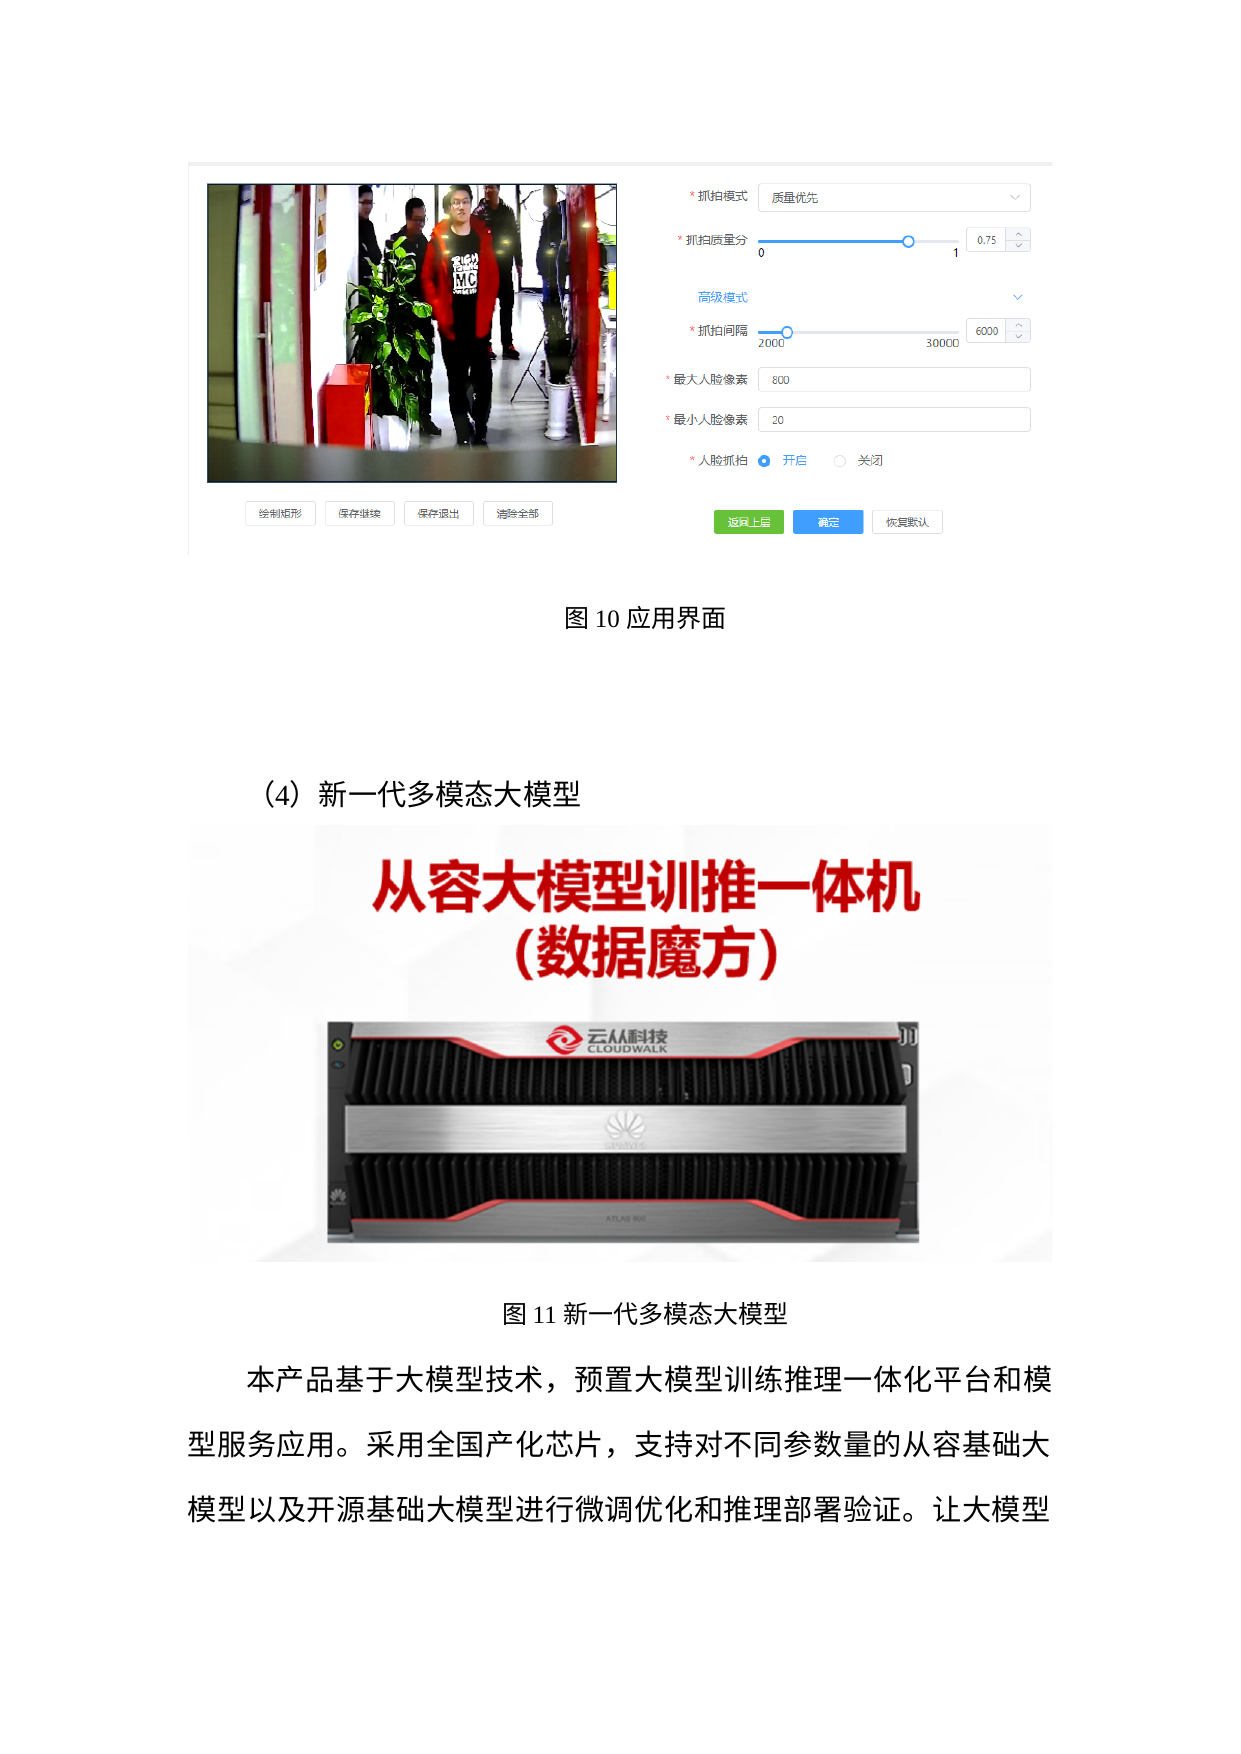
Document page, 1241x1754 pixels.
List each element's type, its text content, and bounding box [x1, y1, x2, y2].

text 图11 新一代多模态大模型 [187, 1280, 1053, 1345]
text （4）新一代多模态大模型 [187, 760, 1053, 825]
picture [187, 825, 1053, 1262]
text 图10 应用界面 [187, 584, 1053, 649]
picture [187, 162, 1053, 555]
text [187, 1345, 1053, 1540]
